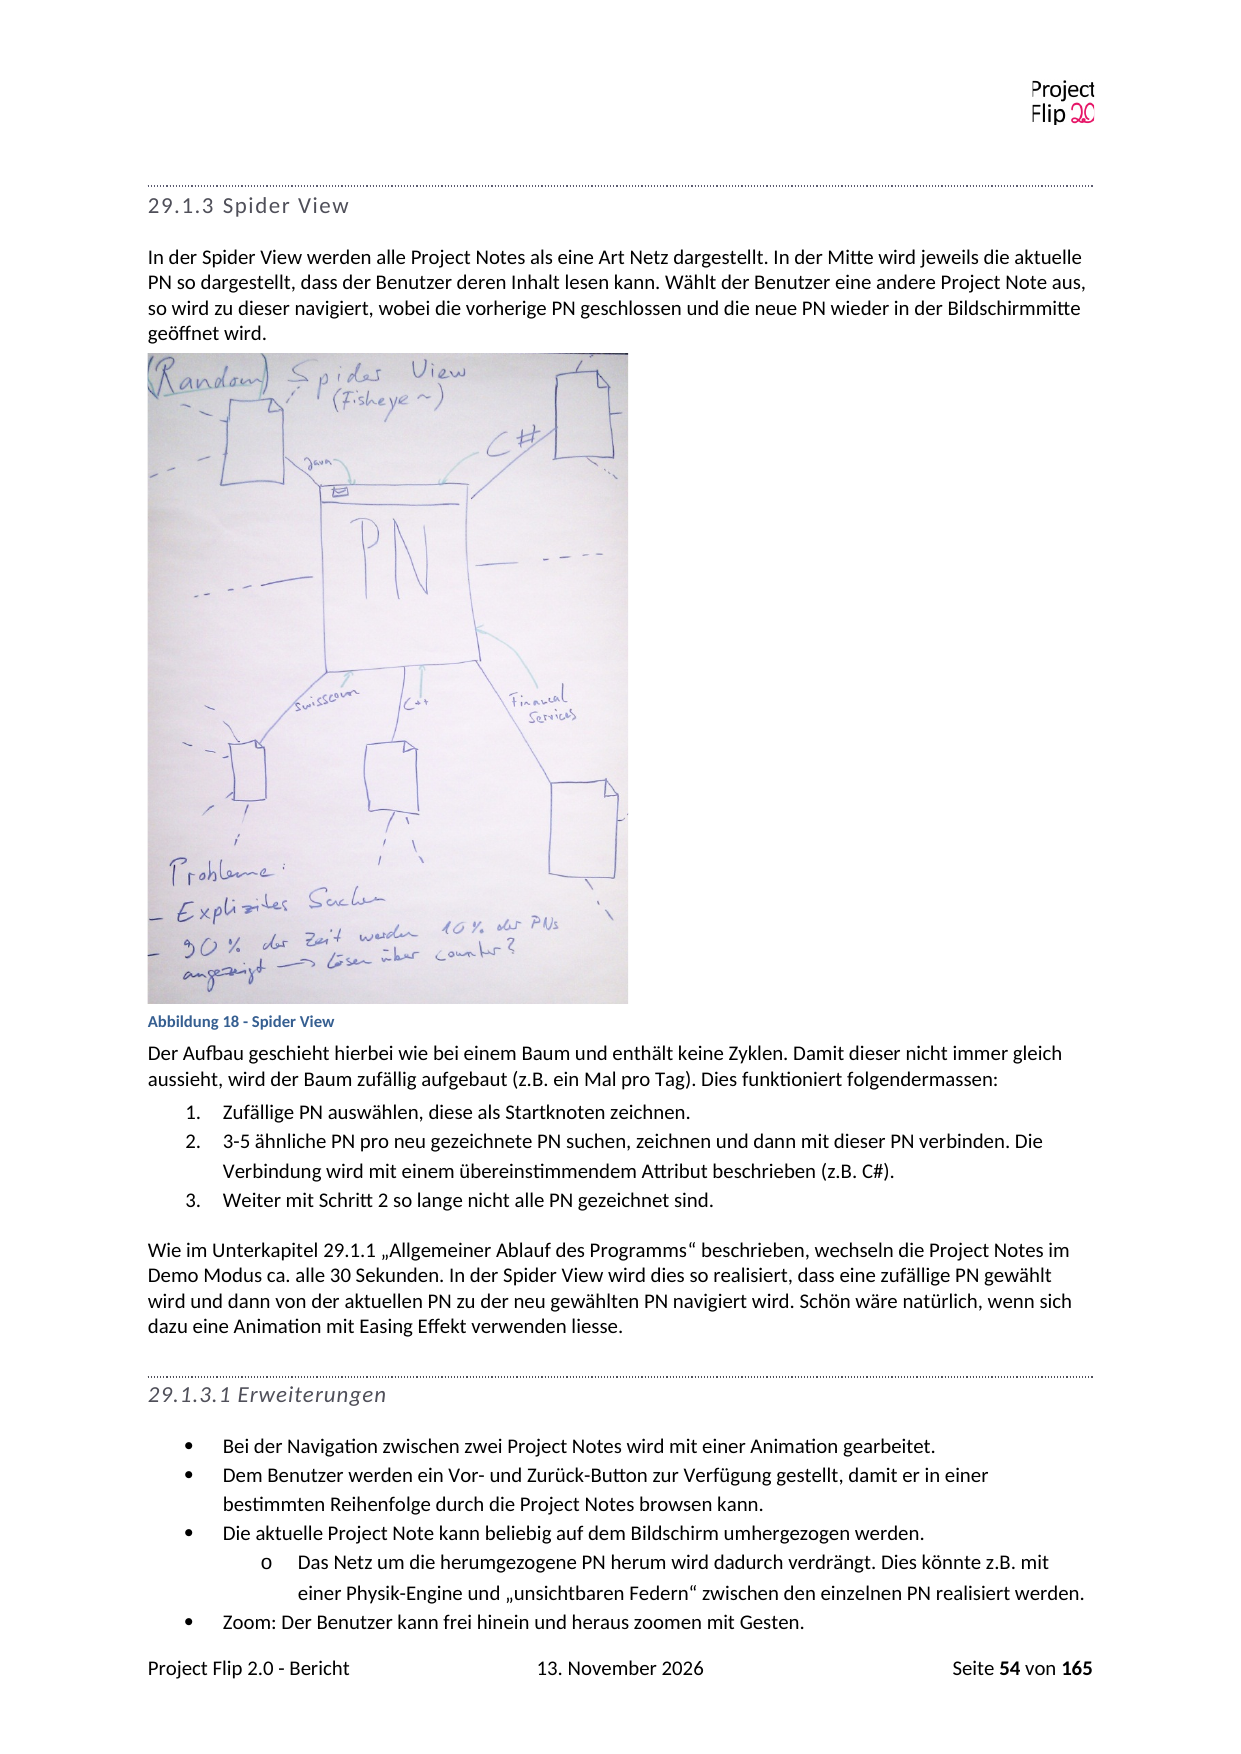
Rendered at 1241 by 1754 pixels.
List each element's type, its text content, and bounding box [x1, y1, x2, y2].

text Wie im Unterkapitel 3.1.1 „Allgemeiner Ablauf des Programms“ beschrieben, wechseln die Project Notes im Demo Modus ca. alle 30 Sekunden. In der Spider View wird dies so realisiert, dass eine zufällige PN gewählt wird und dann von der aktuellen PN zu der neu gewählten PN navigiert wird. Schön wäre natürlich, wenn sich dazu eine Animation mit Easing Effekt verwenden liesse. [148, 1237, 1093, 1339]
subtitle Spider View [148, 185, 1093, 219]
list 3-5 ähnliche PN pro neu gezeichnete PN suchen, zeichnen und dann mit dieser PN verbinden. Die Verbindung wird mit einem übereinstimmendem Attribut beschrieben (z.B. C#). [185, 1129, 1093, 1183]
list Zoom: Der Benutzer kann frei hinein und heraus zoomen mit Gesten. [185, 1609, 1093, 1634]
list Das Netz um die herumgezogene PN herum wird dadurch verdrängt. Dies könnte z.B. mit einer Physik-Engine und „unsichtbaren Federn“ zwischen den einzelnen PN realisiert werden. [260, 1549, 1093, 1605]
picture [1081, 79, 1097, 124]
list Bei der Navigation zwischen zwei Project Notes wird mit einer Animation gearbeitet. [185, 1433, 1093, 1458]
text In der Spider View werden alle Project Notes als eine Art Netz dargestellt. In der Mitte wird jeweils die aktuelle PN so dargestellt, dass der Benutzer deren Inhalt lesen kann. Wählt der Benutzer eine andere Project Note aus, so wird zu dieser navigiert, wobei die vorherige PN geschlossen und die neue PN wieder in der Bildschirmmitte geöffnet wird. [148, 244, 1093, 346]
picture [147, 353, 629, 1004]
list Weiter mit Schritt 2 so lange nicht alle PN gezeichnet sind. [185, 1187, 1093, 1212]
list Dem Benutzer werden ein Vor- und Zurück-Button zur Verfügung gestellt, damit er in einer bestimmten Reihenfolge durch die Project Notes browsen kann. [185, 1462, 1093, 1517]
text Der Aufbau geschieht hierbei wie bei einem Baum und enthält keine Zyklen. Damit dieser nicht immer gleich aussieht, wird der Baum zufällig aufgebaut (z.B. ein Mal pro Tag). Dies funktioniert folgendermassen: [148, 1040, 1093, 1091]
list Die aktuelle Project Note kann beliebig auf dem Bildschirm umhergezogen werden. [185, 1520, 1093, 1546]
list Zufällige PN auswählen, diese als Startknoten zeichnen. [185, 1099, 1093, 1125]
subtitle Erweiterungen [148, 1376, 1093, 1408]
text Abbildung 11 - Spider View [148, 1012, 1093, 1032]
